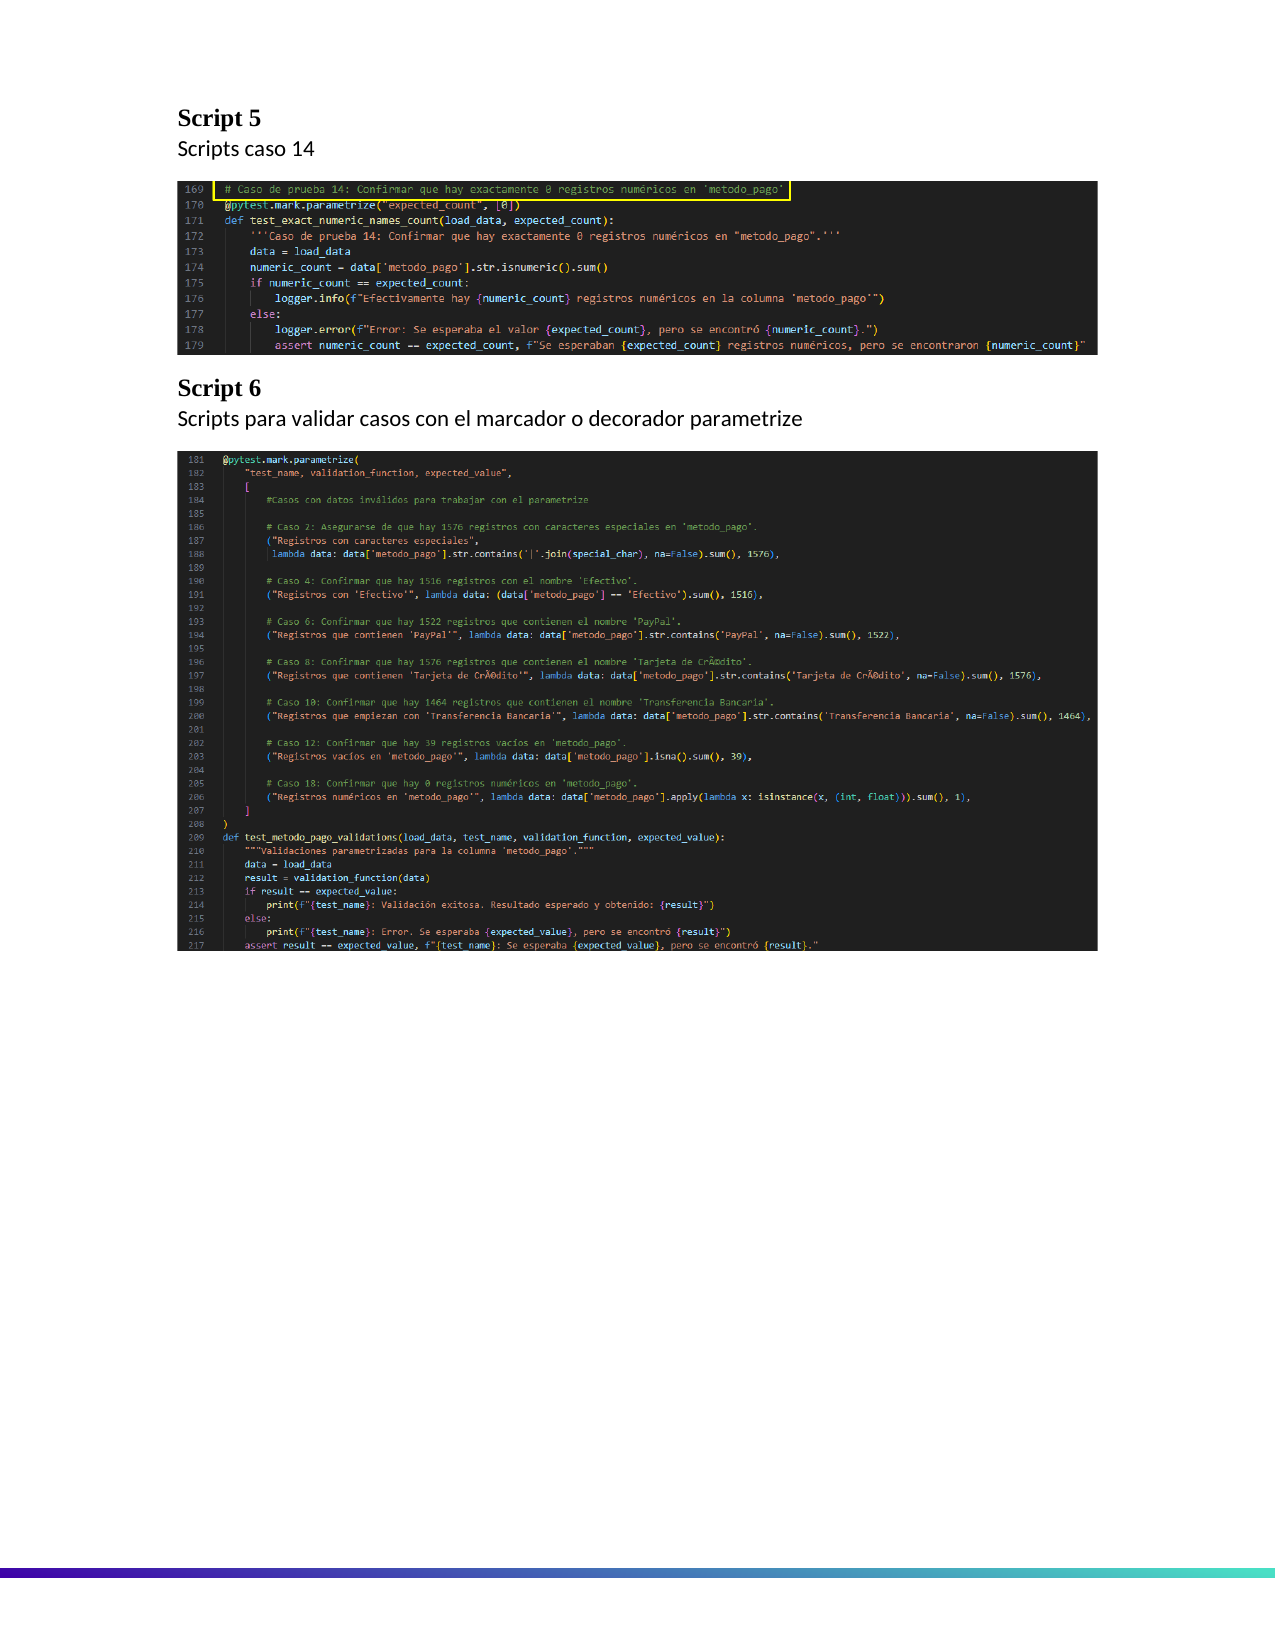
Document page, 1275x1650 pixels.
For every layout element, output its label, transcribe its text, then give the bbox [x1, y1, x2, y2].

picture [177, 451, 1098, 951]
text Scripts caso 14 [177, 134, 1098, 162]
subtitle Script 5 [177, 103, 1098, 132]
text Scripts para validar casos con el marcador o decorador parametrize [177, 404, 1098, 432]
subtitle Script 6 [177, 373, 1098, 402]
picture [177, 181, 1098, 355]
